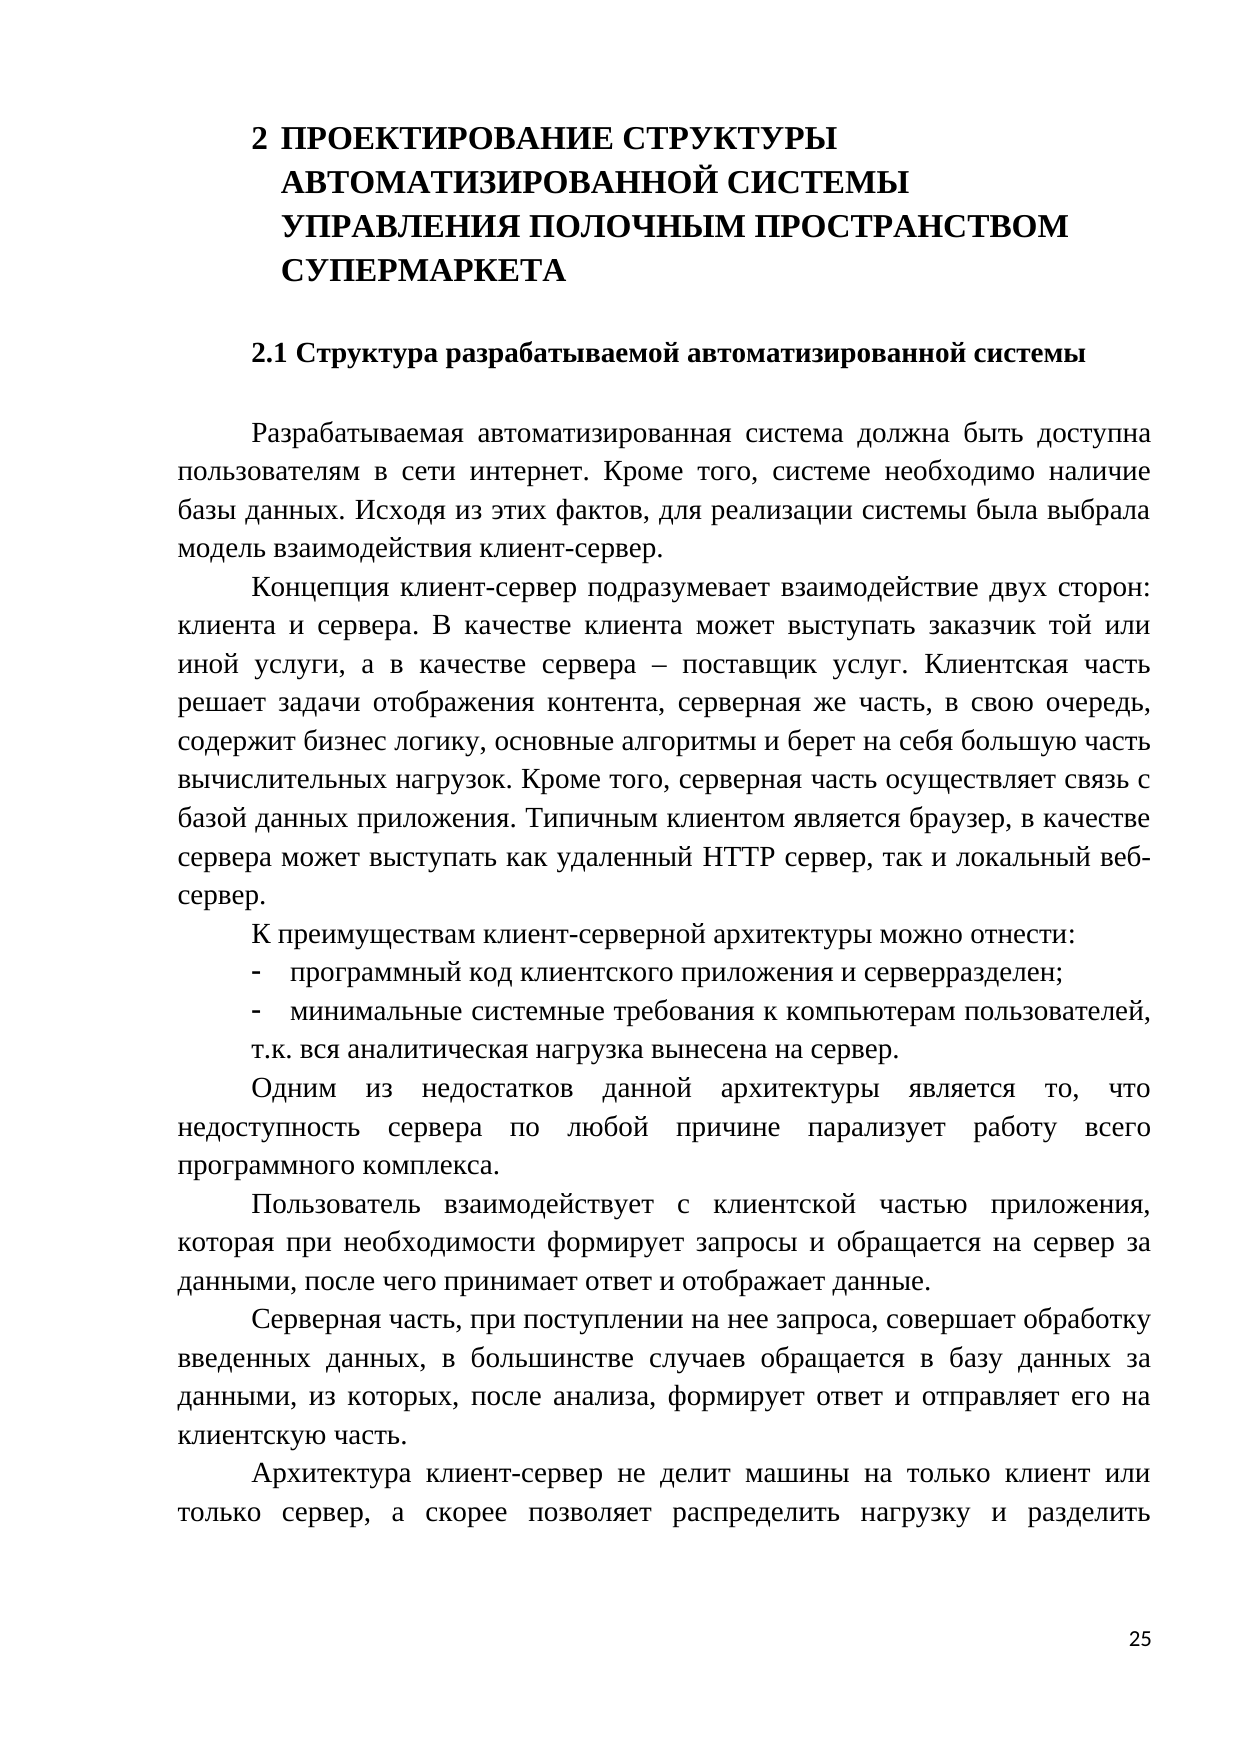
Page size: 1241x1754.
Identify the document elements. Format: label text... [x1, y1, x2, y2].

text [177, 1456, 1152, 1528]
text Концепция клиент-сервер подразумевает взаимодействие двух сторон: клиента и сервера. В качестве клиента может выступать заказчик той или иной услуги, а в качестве сервера – поставщик услуг. Клиентская часть решает задачи отображения контента, серверная же часть, в свою очередь, содержит бизнес логику, основные алгоритмы и берет на себя большую часть вычислительных нагрузок. Кроме того, серверная часть осуществляет связь с базой данных приложения. Типичным клиентом является браузер, в качестве сервера может выступать как удаленный HTTP сервер, так и локальный веб-сервер. [177, 569, 1152, 911]
text К преимуществам клиент-серверной архитектуры можно отнести: [177, 916, 1152, 949]
text Пользователь взаимодействует с клиентской частью приложения, которая при необходимости формирует запросы и обращается на сервер за данными, после чего принимает ответ и отображает данные. [177, 1186, 1152, 1296]
text Серверная часть, при поступлении на нее запроса, совершает обработку введенных данных, в большинстве случаев обращается в базу данных за данными, из которых, после анализа, формирует ответ и отправляет его на клиентскую часть. [177, 1301, 1152, 1451]
subtitle Структура разрабатываемой автоматизированной системы [251, 335, 1152, 369]
text Разрабатываемая автоматизированная система должна быть доступна пользователям в сети интернет. Кроме того, системе необходимо наличие базы данных. Исходя из этих фактов, для реализации системы была выбрала модель взаимодействия клиент-сервер. [177, 415, 1152, 564]
list программный код клиентского приложения и серверразделен; [251, 954, 1152, 988]
text Одним из недостатков данной архитектуры является то, что недоступность сервера по любой причине парализует работу всего программного комплекса. [177, 1070, 1152, 1181]
list ПРОЕКТИРОВАНИЕ СТРУКТУРЫ АВТОМАТИЗИРОВАННОЙ СИСТЕМЫ УПРАВЛЕНИЯ ПОЛОЧНЫМ ПРОСТРАНСТВОМ СУПЕРМАРКЕТА [251, 118, 1152, 289]
list минимальные системные требования к компьютерам пользователей, т.к. вся аналитическая нагрузка вынесена на сервер. [251, 993, 1152, 1065]
